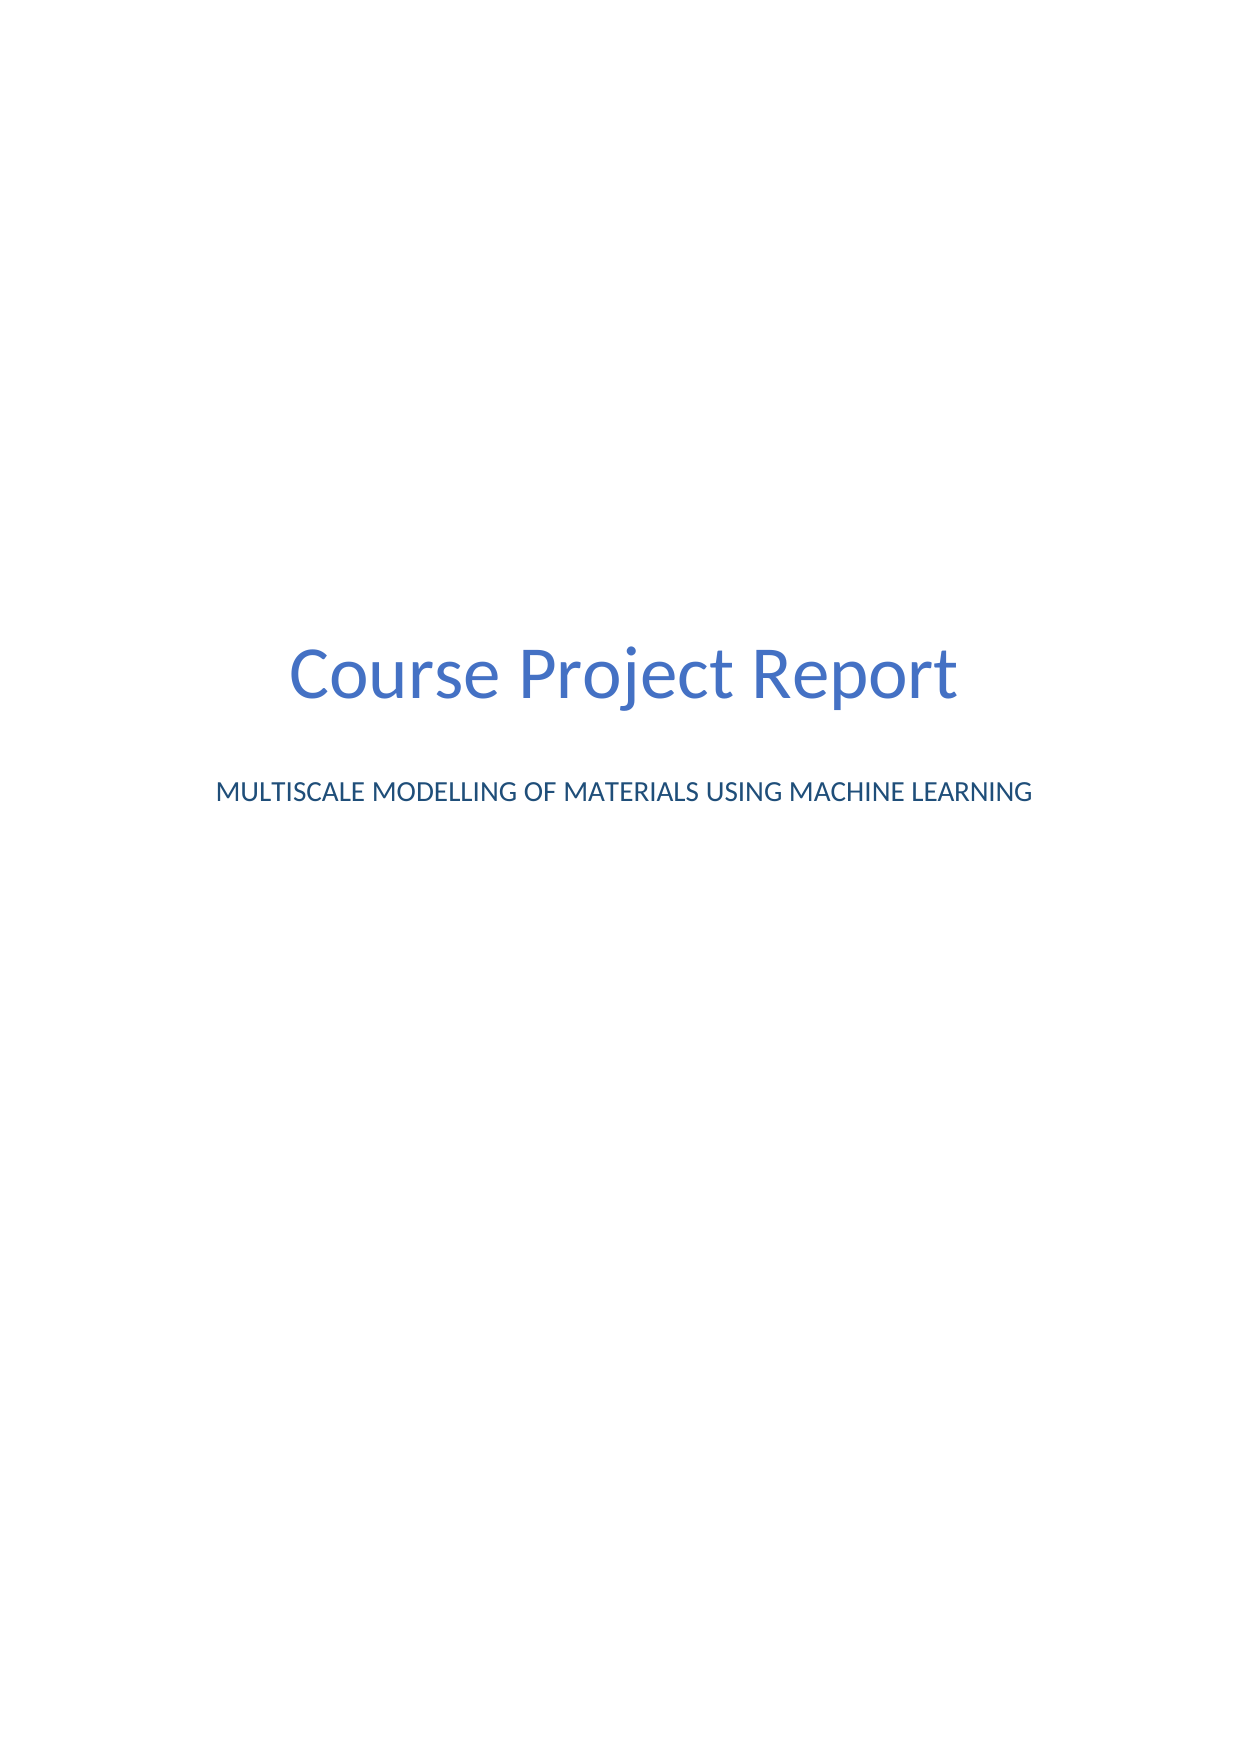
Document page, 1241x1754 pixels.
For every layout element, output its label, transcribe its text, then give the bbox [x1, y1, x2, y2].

title Course Project Report [141, 626, 1107, 717]
text MULTISCALE MODELLING OF MATERIALS USING MACHINE LEARNING [141, 773, 1107, 809]
